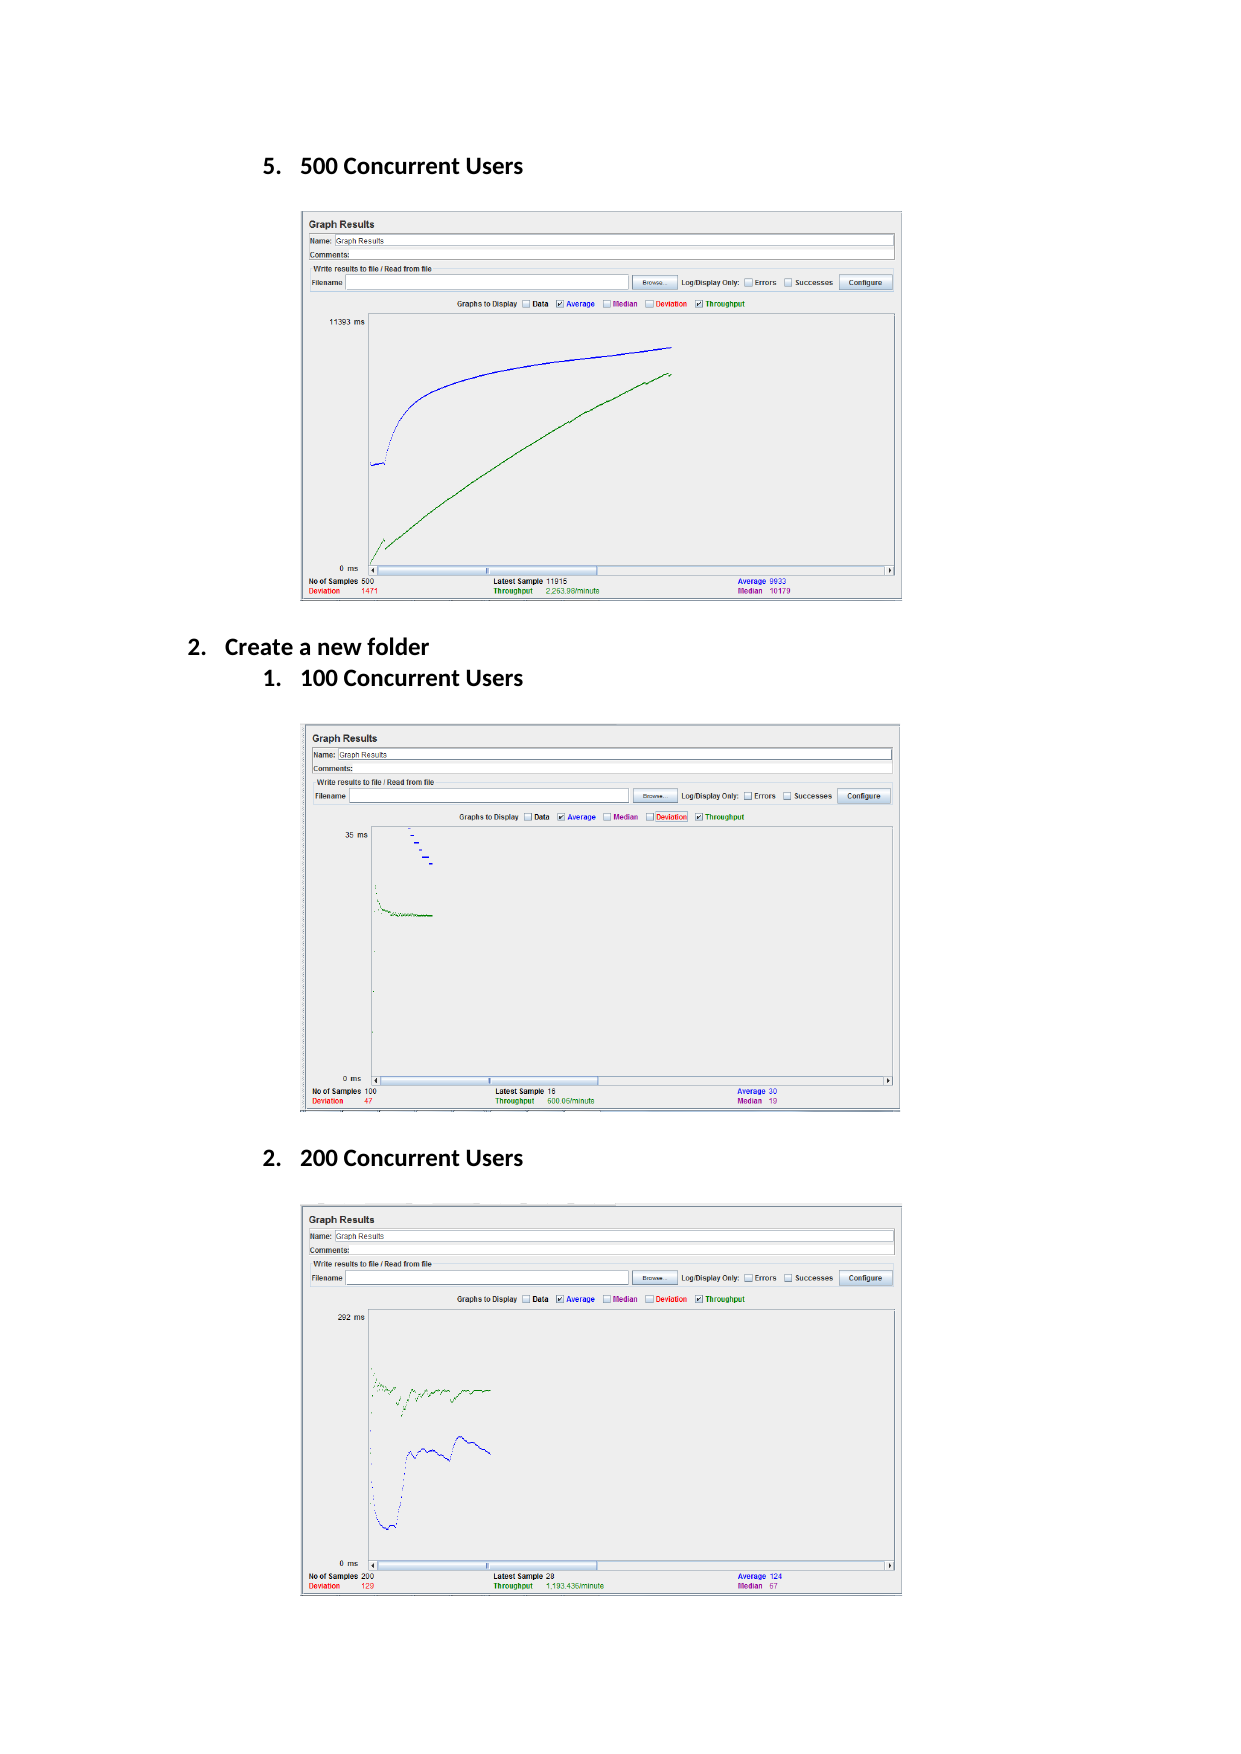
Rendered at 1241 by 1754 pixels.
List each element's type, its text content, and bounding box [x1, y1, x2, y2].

list 100 Concurrent Users [262, 662, 1090, 693]
list 500 Concurrent Users [262, 150, 1090, 181]
picture [300, 211, 903, 601]
list 200 Concurrent Users [262, 1142, 1090, 1173]
list Create a new folder [187, 632, 1090, 662]
picture [300, 723, 901, 1112]
picture [300, 1203, 903, 1596]
